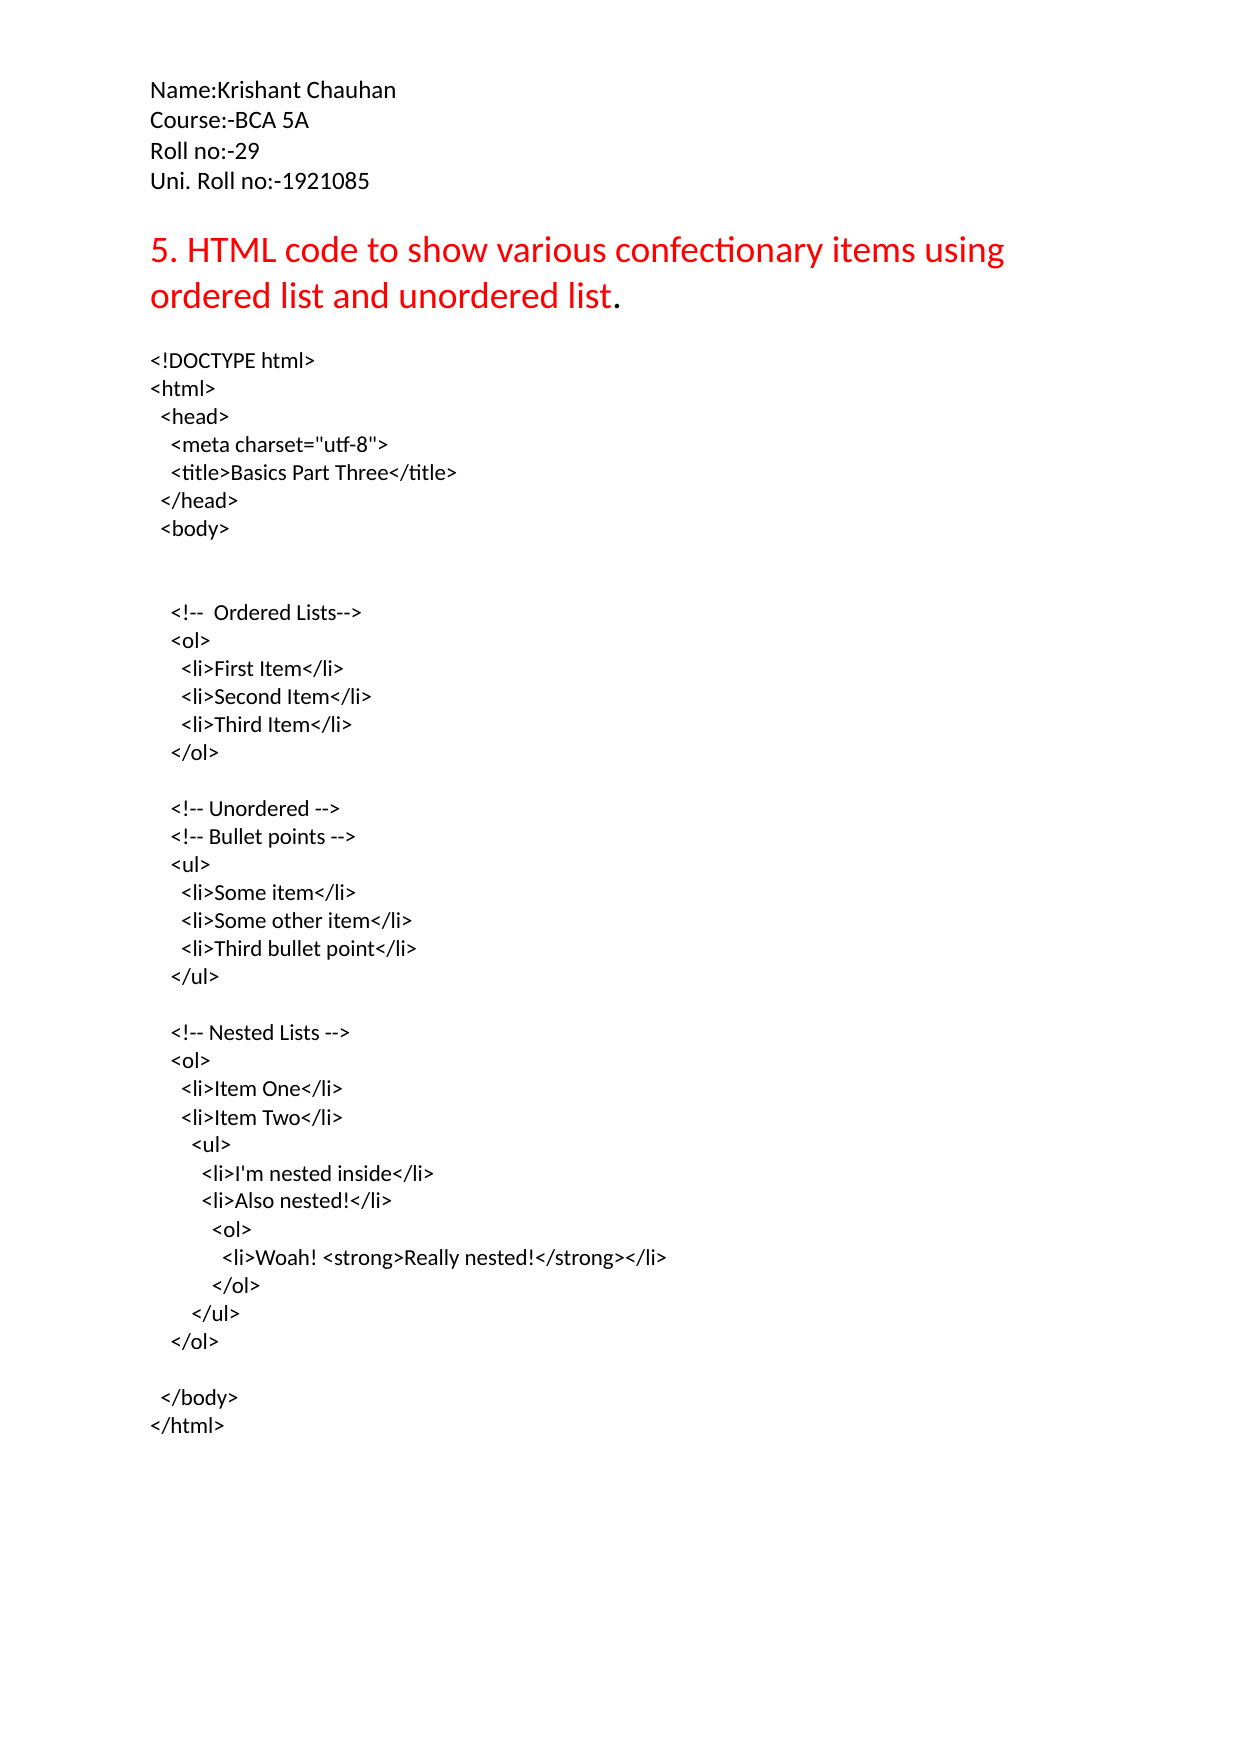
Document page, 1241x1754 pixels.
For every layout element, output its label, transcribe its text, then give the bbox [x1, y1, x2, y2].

text <li>Some other item</li> [150, 906, 1090, 934]
text <li>I'm nested inside</li> [150, 1159, 1090, 1187]
text <head> [150, 402, 1090, 430]
text <li>First Item</li> [150, 654, 1090, 682]
text </html> [150, 1411, 1090, 1439]
text </ul> [150, 1299, 1090, 1327]
text <ol> [150, 1047, 1090, 1074]
text <li>Item Two</li> [150, 1103, 1090, 1131]
text </ol> [150, 738, 1090, 766]
text <!-- Unordered --> [150, 794, 1090, 822]
text <ul> [150, 1131, 1090, 1159]
text <body> [150, 514, 1090, 542]
text <html> [150, 374, 1090, 402]
text <li>Third bullet point</li> [150, 934, 1090, 962]
text </ul> [150, 962, 1090, 991]
text <li>Some item</li> [150, 878, 1090, 906]
text </ol> [150, 1327, 1090, 1355]
text <li>Item One</li> [150, 1074, 1090, 1103]
text <!-- Bullet points --> [150, 822, 1090, 850]
text <title>Basics Part Three</title> [150, 458, 1090, 486]
text <!-- Ordered Lists--> [150, 598, 1090, 626]
text <!DOCTYPE html> [150, 346, 1090, 374]
text <meta charset="utf-8"> [150, 430, 1090, 458]
text <li>Third Item</li> [150, 710, 1090, 738]
text <ul> [150, 850, 1090, 878]
text 5. HTML code to show various confectionary items using ordered list and unordered list. [150, 226, 1090, 318]
text </ol> [150, 1271, 1090, 1299]
text <ol> [150, 1215, 1090, 1243]
text <ol> [150, 626, 1090, 654]
text </head> [150, 486, 1090, 514]
text <li>Woah! <strong>Really nested!</strong></li> [150, 1243, 1090, 1271]
text </body> [150, 1383, 1090, 1411]
text <li>Second Item</li> [150, 682, 1090, 710]
text <!-- Nested Lists --> [150, 1018, 1090, 1047]
text <li>Also nested!</li> [150, 1187, 1090, 1215]
